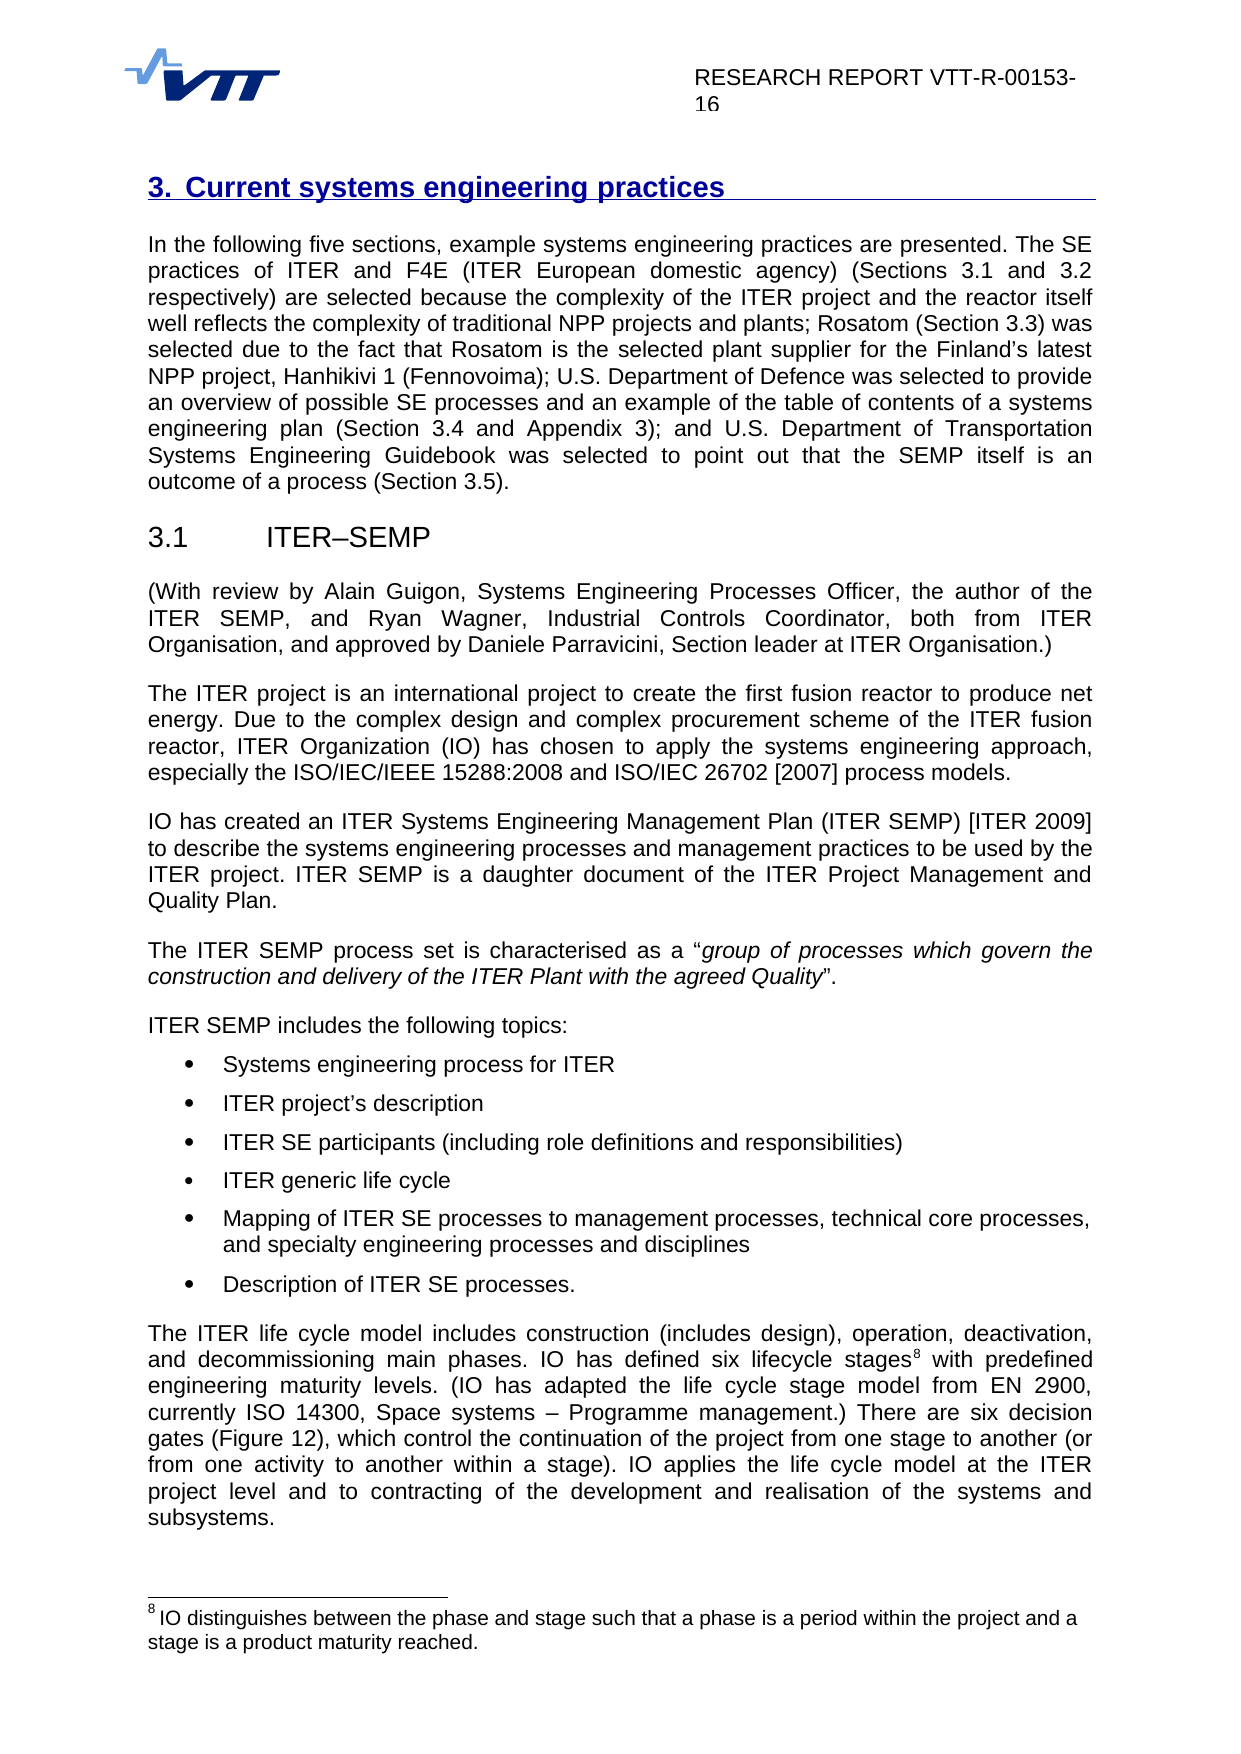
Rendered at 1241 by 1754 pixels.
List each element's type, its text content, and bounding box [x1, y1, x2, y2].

text The ITER SEMP process set is characterised as a “group of processes which govern the construction and delivery of the ITER Plant with the agreed Quality”. [148, 937, 1093, 989]
list Description of ITER SE processes. [185, 1271, 1223, 1297]
text The ITER life cycle model includes construction (includes design), operation, deactivation, and decommissioning main phases. IO has defined six lifecycle stages8 with predefined engineering maturity levels. (IO has adapted the life cycle stage model from EN 2900, currently ISO 14300, Space systems – Programme management.) There are six decision gates (Figure 12), which control the continuation of the project from one stage to another (or from one activity to another within a stage). IO applies the life cycle model at the ITER project level and to contracting of the development and realisation of the systems and subsystems. [148, 1319, 1093, 1530]
list ITER project’s description [185, 1090, 1223, 1116]
subtitle ITER–SEMP [148, 520, 1223, 553]
list ITER SE participants (including role definitions and responsibilities) [185, 1128, 1223, 1155]
text (With review by Alain Guigon, Systems Engineering Processes Officer, the author of the ITER SEMP, and Ryan Wagner, Industrial Controls Coordinator, both from ITER Organisation, and approved by Daniele Parravicini, Section leader at ITER Organisation.) [148, 578, 1093, 657]
subtitle Current systems engineering practices [148, 169, 1223, 203]
text In the following five sections, example systems engineering practices are presented. The SE practices of ITER and F4E (ITER European domestic agency) (Sections 3.1 and 3.2 respectively) are selected because the complexity of the ITER project and the reactor itself well reflects the complexity of traditional NPP projects and plants; Rosatom (Section 3.3) was selected due to the fact that Rosatom is the selected plant supplier for the Finland’s latest NPP project, Hanhikivi 1 (Fennovoima); U.S. Department of Defence was selected to provide an overview of possible SE processes and an example of the table of contents of a systems engineering plan (Section 3.4 and Appendix 3); and U.S. Department of Transportation Systems Engineering Guidebook was selected to point out that the SEMP itself is an outcome of a process (Section 3.5). [148, 231, 1093, 494]
text ITER SEMP includes the following topics: [148, 1012, 1223, 1039]
list ITER generic life cycle [185, 1167, 1223, 1193]
text IO has created an ITER Systems Engineering Management Plan (ITER SEMP) [ITER 2009] to describe the systems engineering processes and management practices to be used by the ITER project. ITER SEMP is a daughter document of the ITER Project Management and Quality Plan. [148, 808, 1093, 914]
text The ITER project is an international project to create the first fusion reactor to produce net energy. Due to the complex design and complex procurement scheme of the ITER fusion reactor, ITER Organization (IO) has chosen to apply the systems engineering approach, especially the ISO/IEC/IEEE 15288:2008 and ISO/IEC 26702 [2007] process models. [148, 680, 1093, 785]
text 8 IO distinguishes between the phase and stage such that a phase is a period within the project and a stage is a product maturity reached. [148, 1596, 1092, 1654]
list Mapping of ITER SE processes to management processes, technical core processes, and specialty engineering processes and disciplines [185, 1206, 1093, 1258]
list Systems engineering process for ITER [185, 1051, 1223, 1077]
